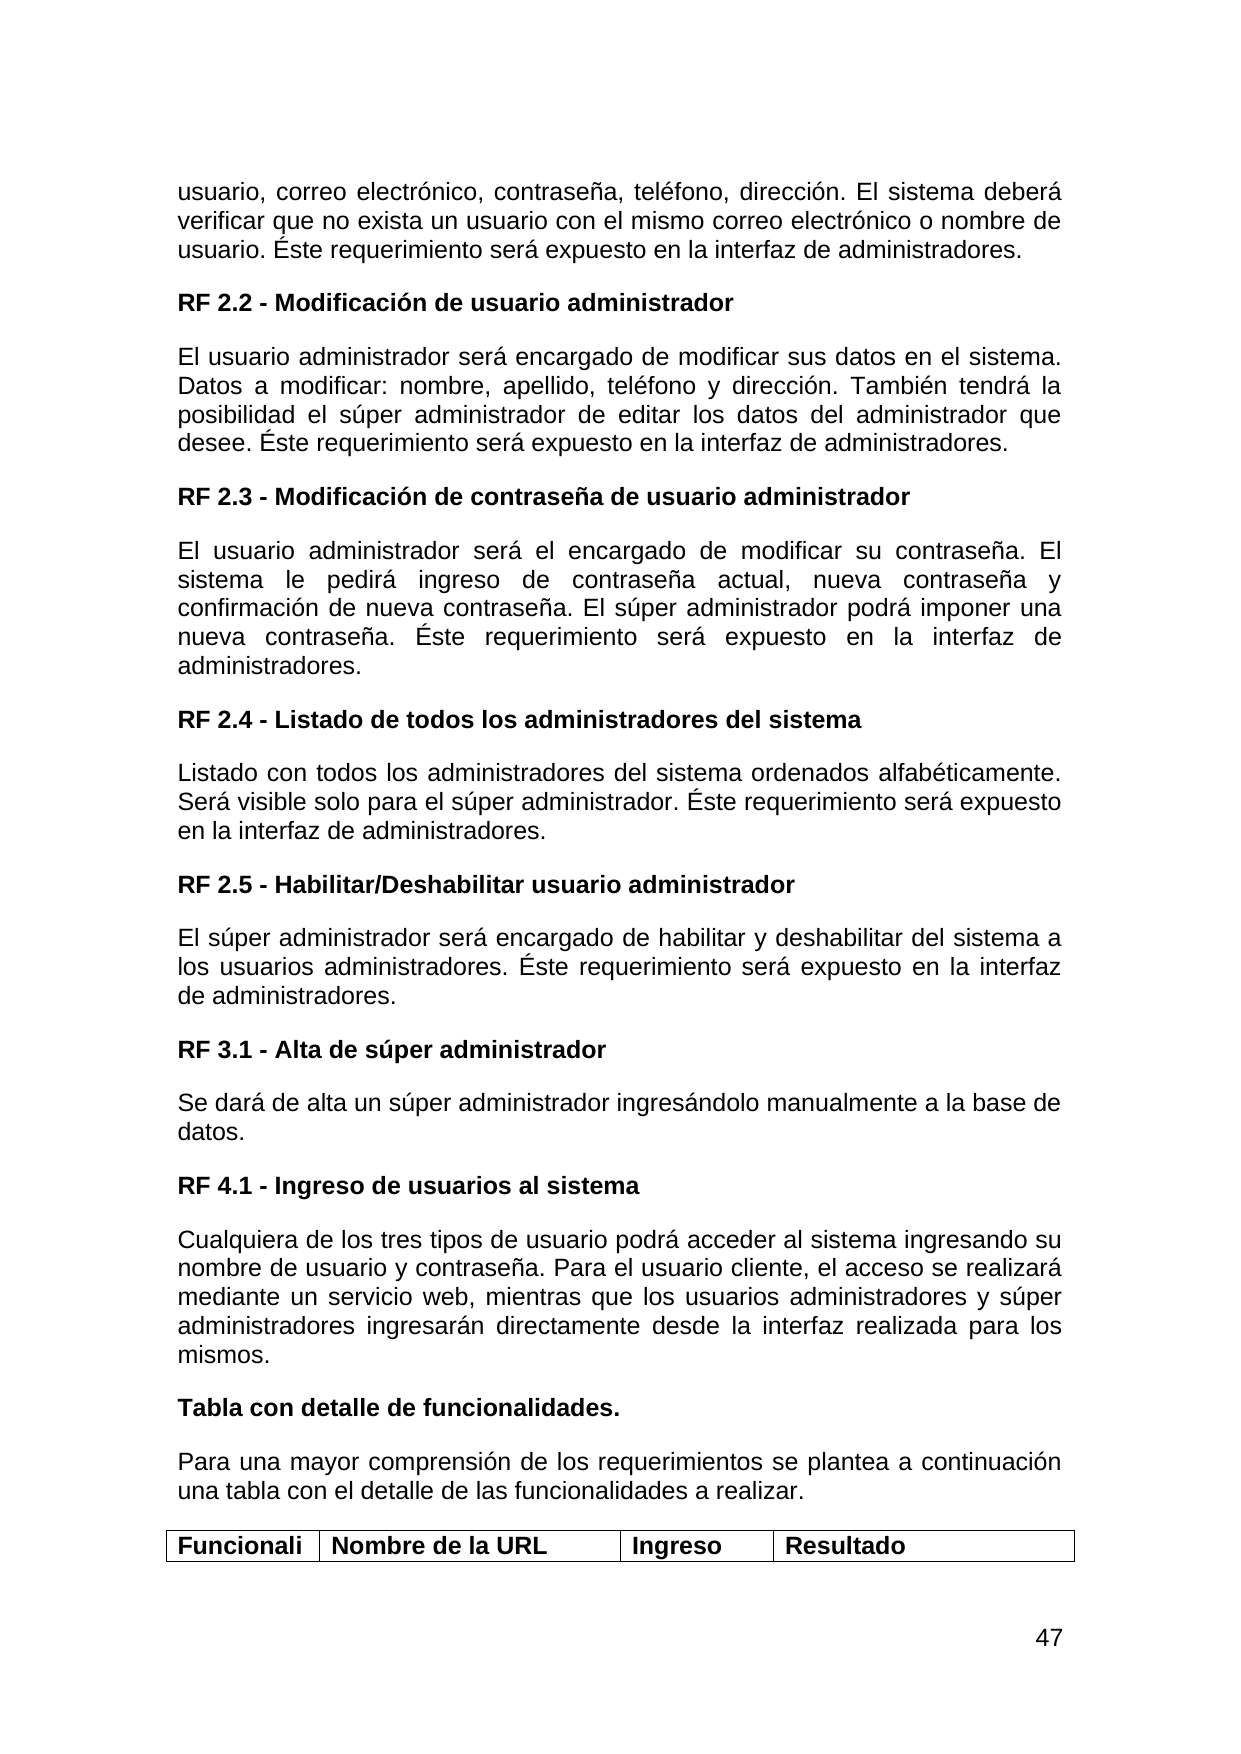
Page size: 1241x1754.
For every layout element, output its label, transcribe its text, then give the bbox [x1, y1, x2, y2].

table_header Funcionalidad [167, 1531, 319, 1561]
table_header Ingreso [621, 1531, 773, 1561]
text RF 2.5 - Habilitar/Deshabilitar usuario administrador [177, 870, 1063, 898]
text Para una mayor comprensión de los requerimientos se plantea a continuación una tabla con el detalle de las funcionalidades a realizar. [177, 1447, 1063, 1505]
text RF 4.1 - Ingreso de usuarios al sistema [177, 1171, 1063, 1200]
table_header Resultado [774, 1531, 1074, 1561]
text Cualquiera de los tres tipos de usuario podrá acceder al sistema ingresando su nombre de usuario y contraseña. Para el usuario cliente, el acceso se realizará mediante un servicio web, mientras que los usuarios administradores y súper administradores ingresarán directamente desde la interfaz realizada para los mismos. [177, 1225, 1063, 1368]
text RF 2.4 - Listado de todos los administradores del sistema [177, 705, 1063, 733]
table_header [320, 1531, 620, 1561]
text Tabla con detalle de funcionalidades. [177, 1393, 1063, 1422]
text El súper administrador será encargado de habilitar y deshabilitar del sistema a los usuarios administradores. Éste requerimiento será expuesto en la interfaz de administradores. [177, 923, 1063, 1010]
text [177, 177, 1063, 263]
text El usuario administrador será el encargado de modificar su contraseña. El sistema le pedirá ingreso de contraseña actual, nueva contraseña y confirmación de nueva contraseña. El súper administrador podrá imponer una nueva contraseña. Éste requerimiento será expuesto en la interfaz de administradores. [177, 536, 1063, 680]
text El usuario administrador será encargado de modificar sus datos en el sistema. Datos a modificar: nombre, apellido, teléfono y dirección. También tendrá la posibilidad el súper administrador de editar los datos del administrador que desee. Éste requerimiento será expuesto en la interfaz de administradores. [177, 342, 1063, 457]
text Se dará de alta un súper administrador ingresándolo manualmente a la base de datos. [177, 1088, 1063, 1146]
text RF 2.3 - Modificación de contraseña de usuario administrador [177, 482, 1063, 511]
text RF 3.1 - Alta de súper administrador [177, 1035, 1063, 1063]
text Listado con todos los administradores del sistema ordenados alfabéticamente. Será visible solo para el súper administrador. Éste requerimiento será expuesto en la interfaz de administradores. [177, 758, 1063, 845]
text RF 2.2 - Modificación de usuario administrador [177, 288, 1063, 317]
